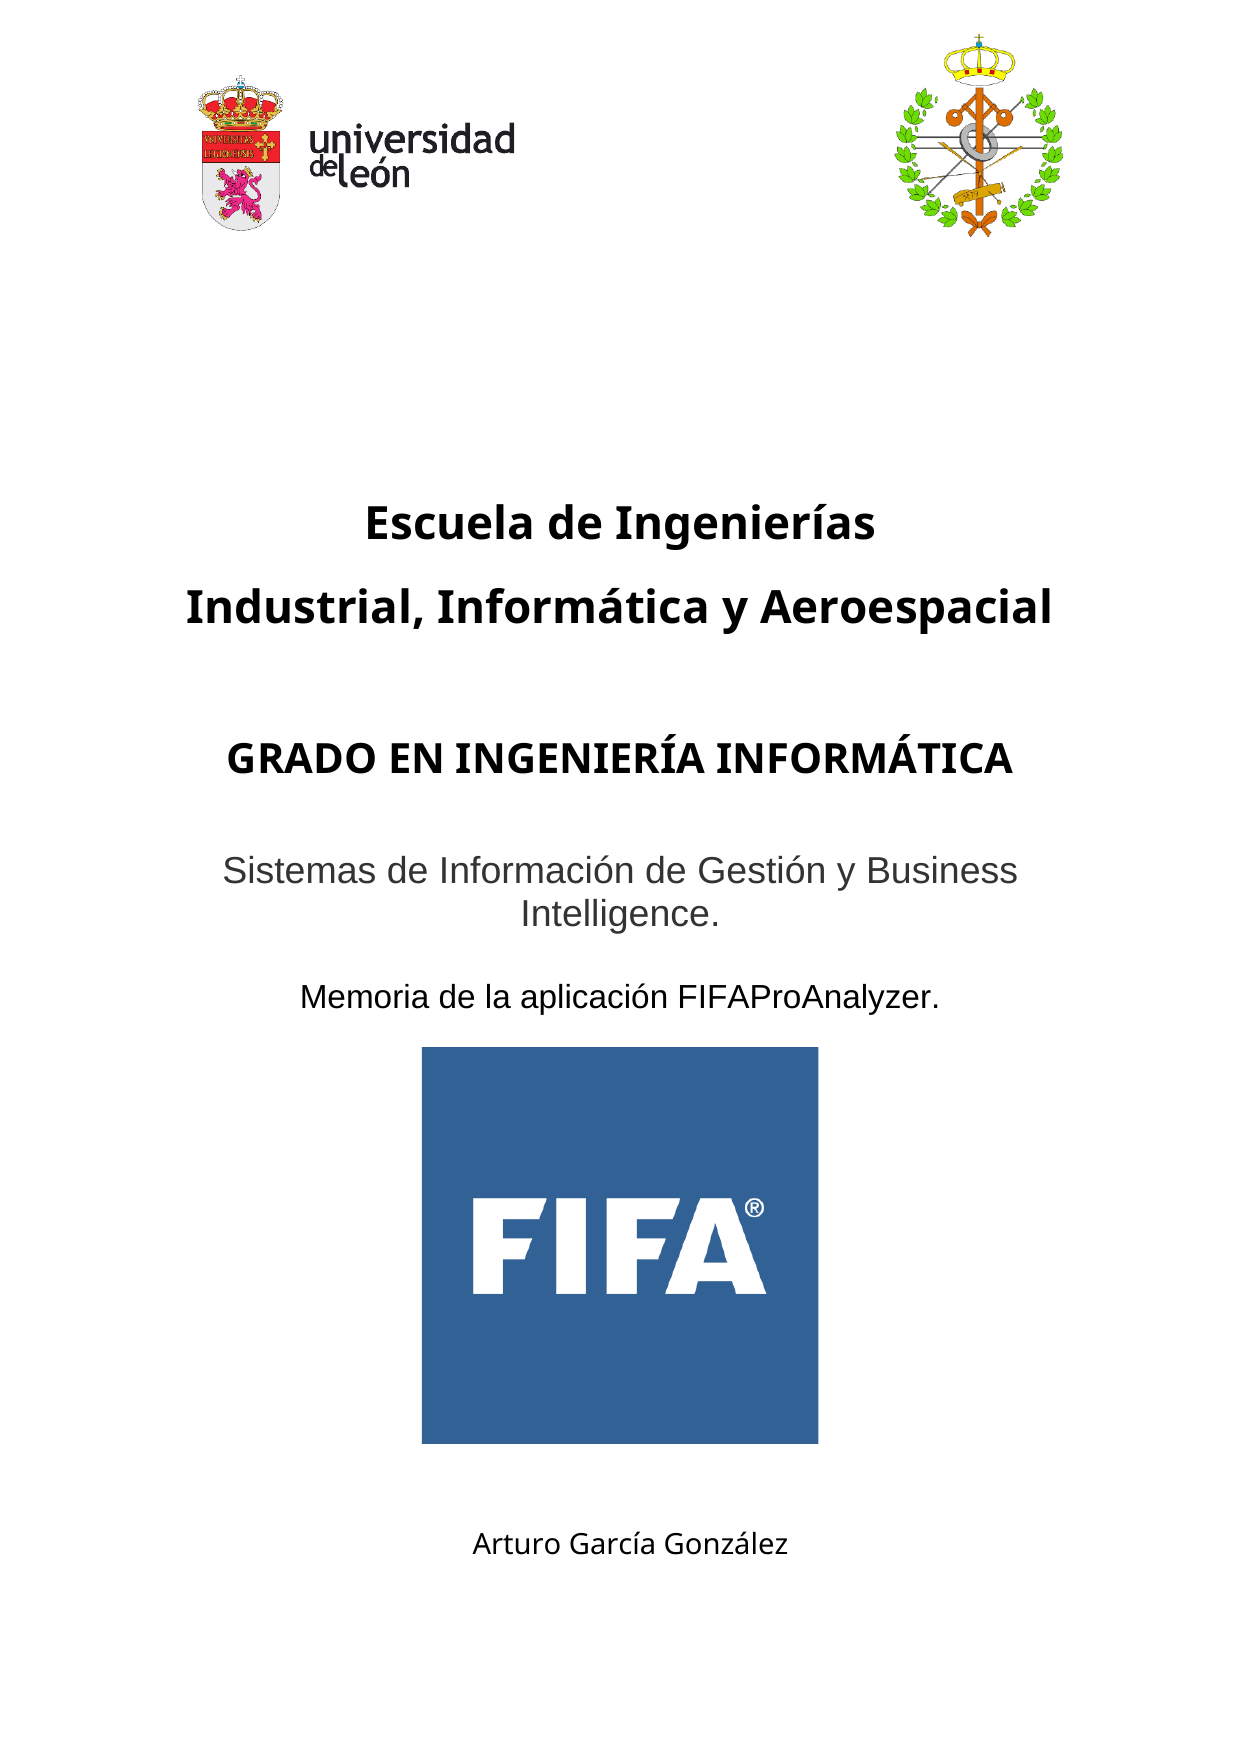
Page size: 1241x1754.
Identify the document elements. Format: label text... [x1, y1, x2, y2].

picture [421, 1047, 819, 1444]
text Memoria de la aplicación FIFAProAnalyzer. [177, 977, 1063, 1016]
text GRADO EN INGENIERÍA INFORMÁTICA [177, 729, 1063, 786]
picture [177, 55, 534, 250]
text Sistemas de Información de Gestión y Business Intelligence. [177, 848, 520, 934]
picture [894, 34, 1063, 237]
text Sistemas de Información de Gestión y Business Intelligence. [720, 848, 1063, 934]
text Arturo García González [398, 1523, 1063, 1563]
